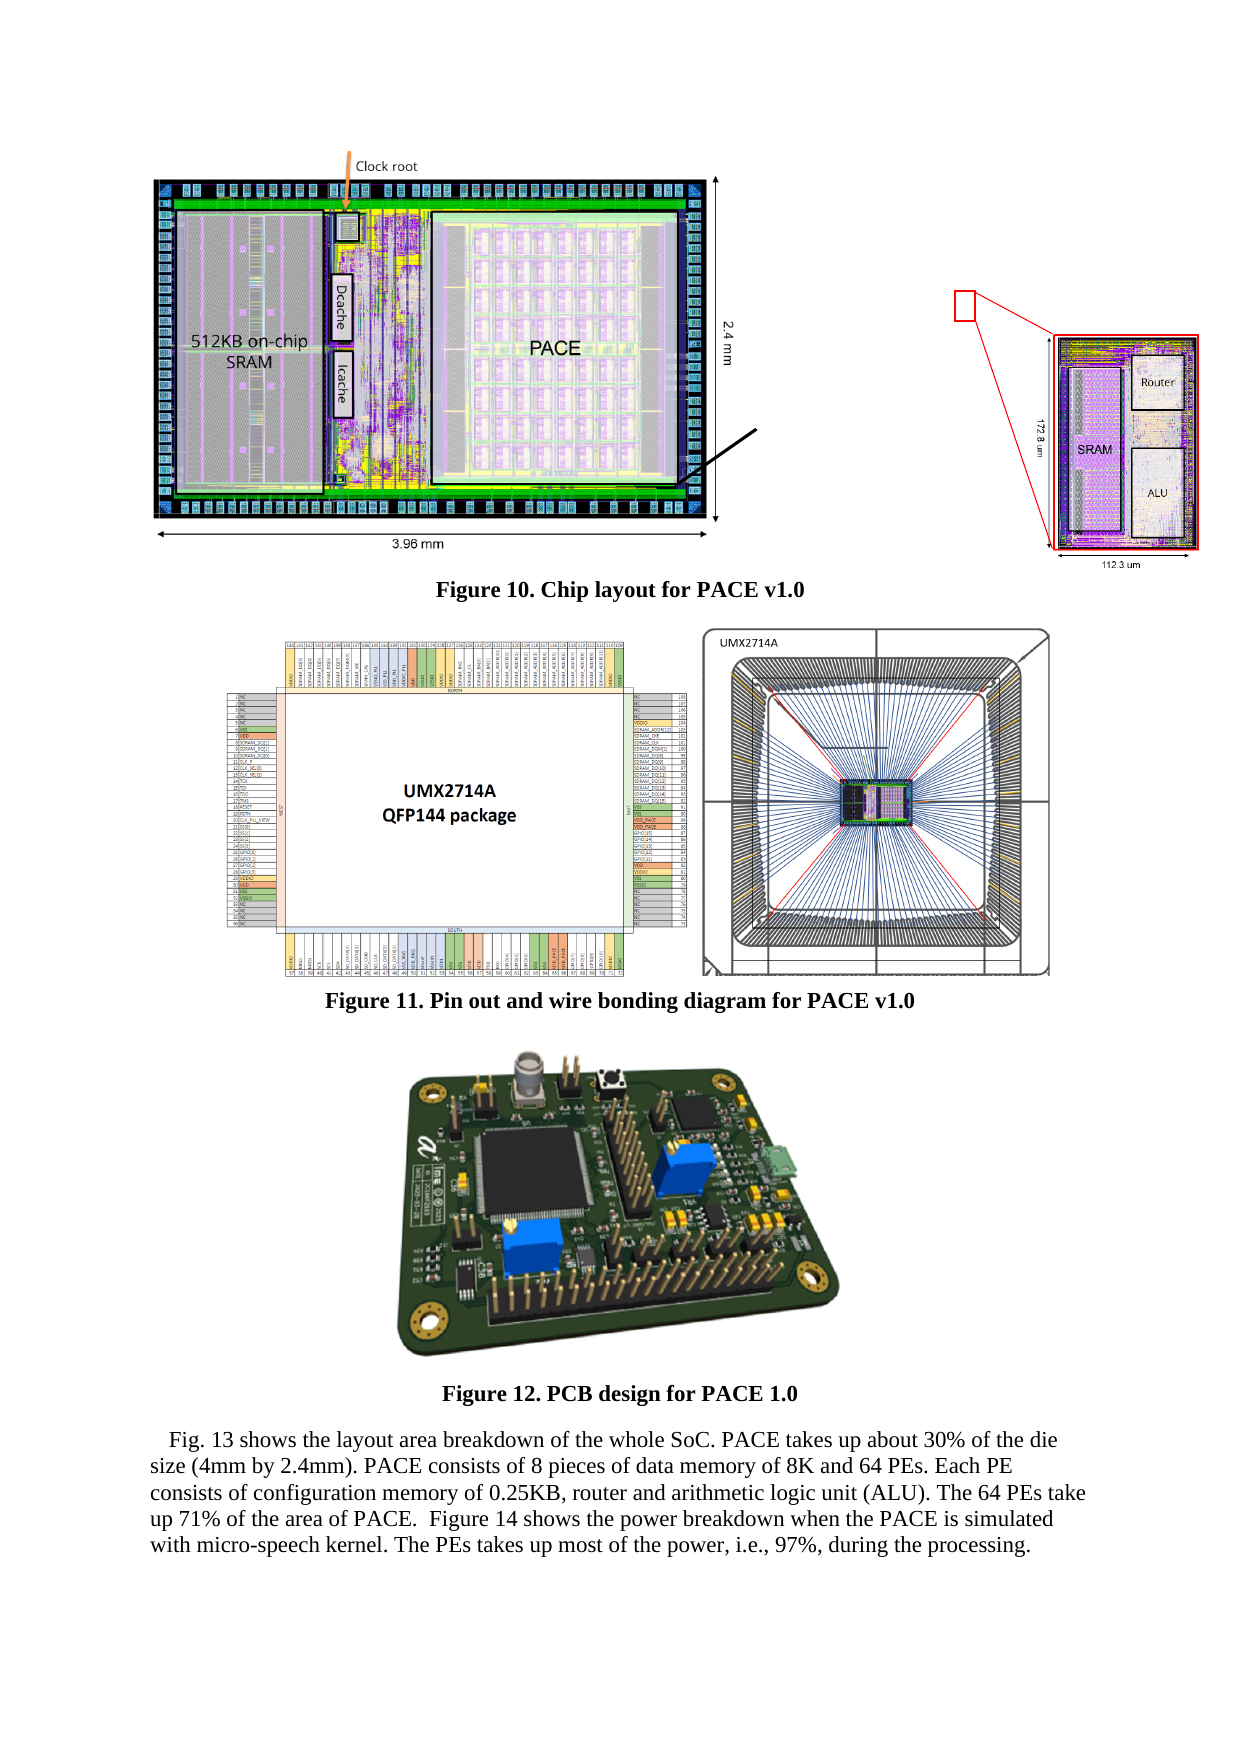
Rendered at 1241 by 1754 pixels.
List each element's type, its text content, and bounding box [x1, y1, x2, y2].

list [150, 1426, 1090, 1558]
text Figure 11. Pin out and wire bonding diagram for PACE v1.0 [150, 987, 1090, 1013]
picture [396, 1032, 844, 1364]
text Figure 12. PCB design for PACE 1.0 [150, 1380, 1090, 1407]
picture [1029, 333, 1199, 576]
picture [150, 150, 741, 559]
text Figure 10. Chip layout for PACE v1.0 [150, 576, 1090, 602]
picture [221, 621, 1057, 981]
